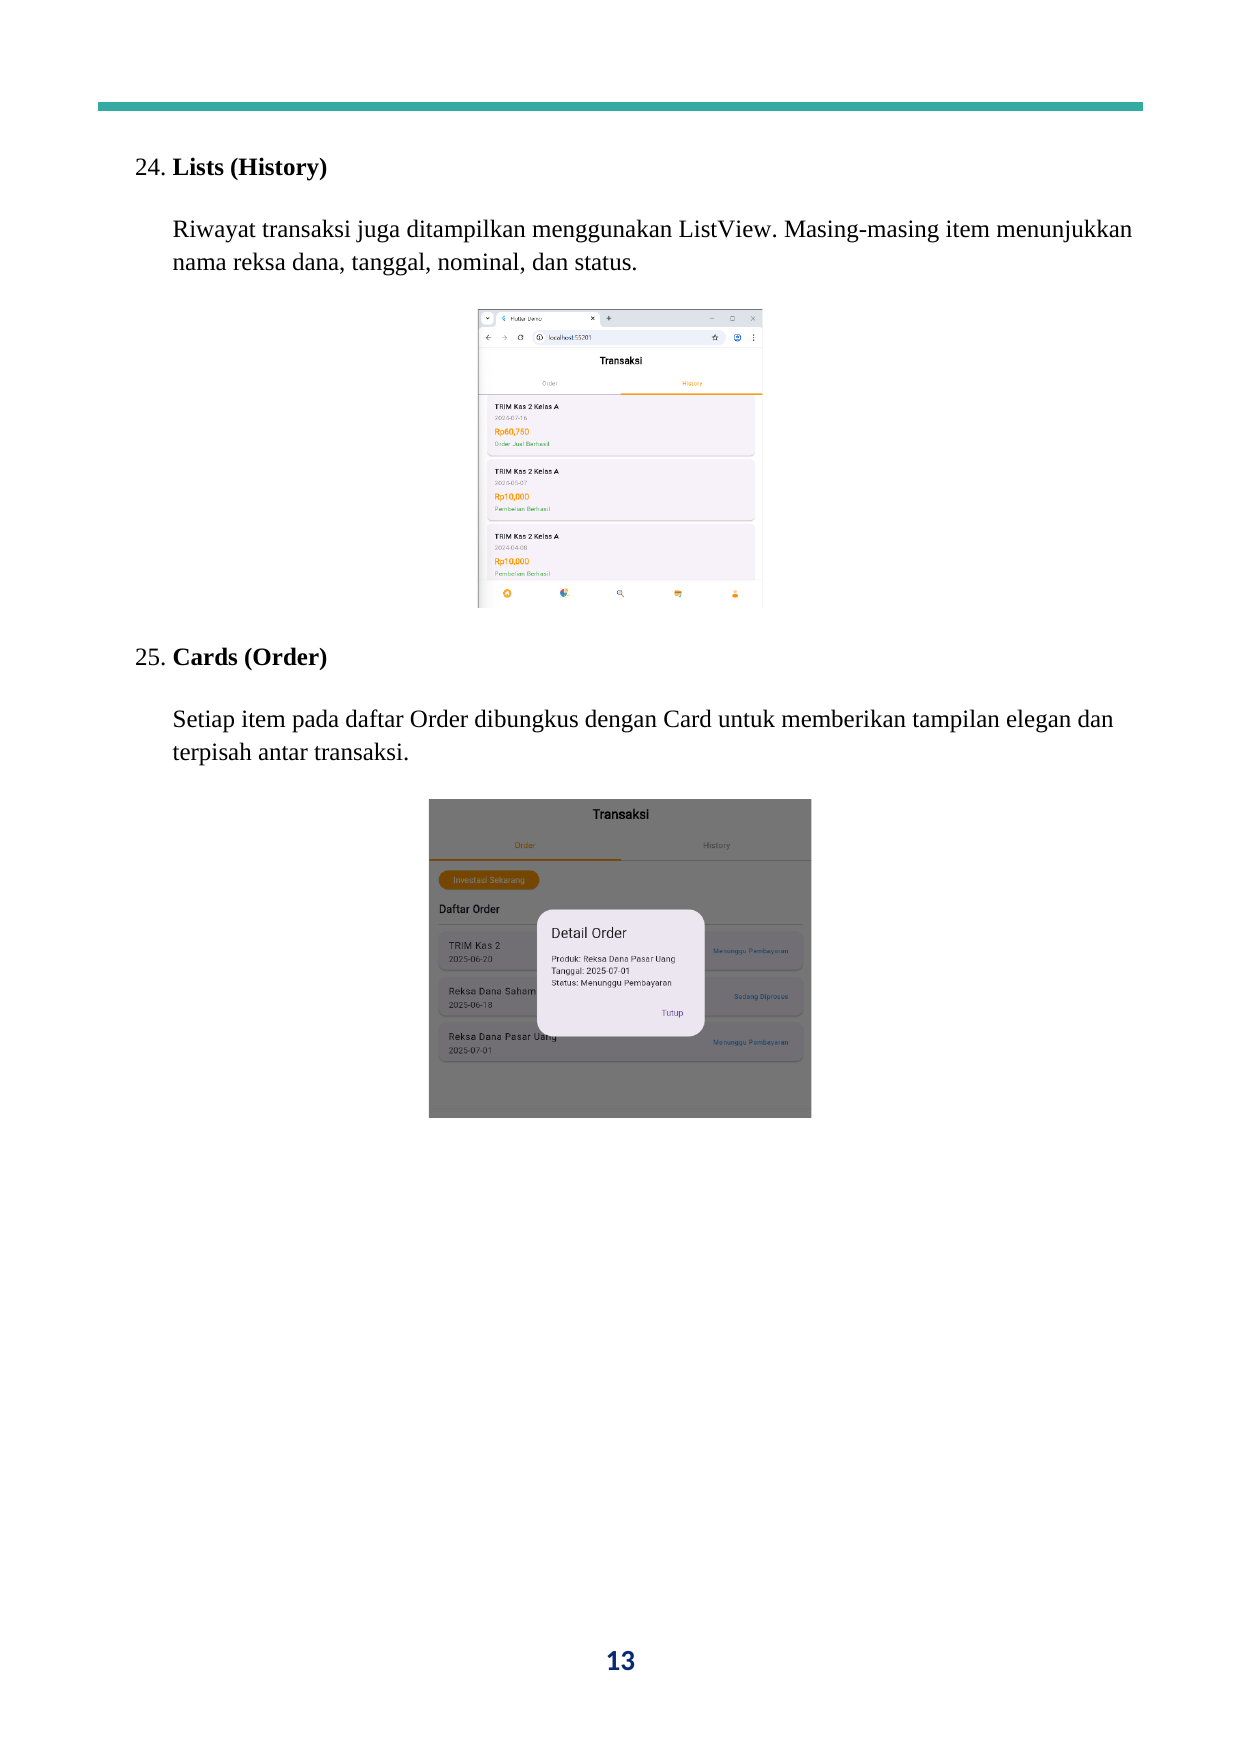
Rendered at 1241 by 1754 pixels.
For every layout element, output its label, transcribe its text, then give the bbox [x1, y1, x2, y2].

subtitle Riwayat transaksi juga ditampilkan menggunakan ListView. Masing-masing item menunjukkan nama reksa dana, tanggal, nominal, dan status. [172, 214, 1143, 276]
subtitle Setiap item pada daftar Order dibungkus dengan Card untuk memberikan tampilan elegan dan terpisah antar transaksi. [172, 704, 1143, 766]
picture [428, 799, 812, 1118]
subtitle Cards (Order) [135, 642, 1143, 671]
subtitle Lists (History) [135, 152, 1143, 181]
picture [477, 309, 763, 608]
